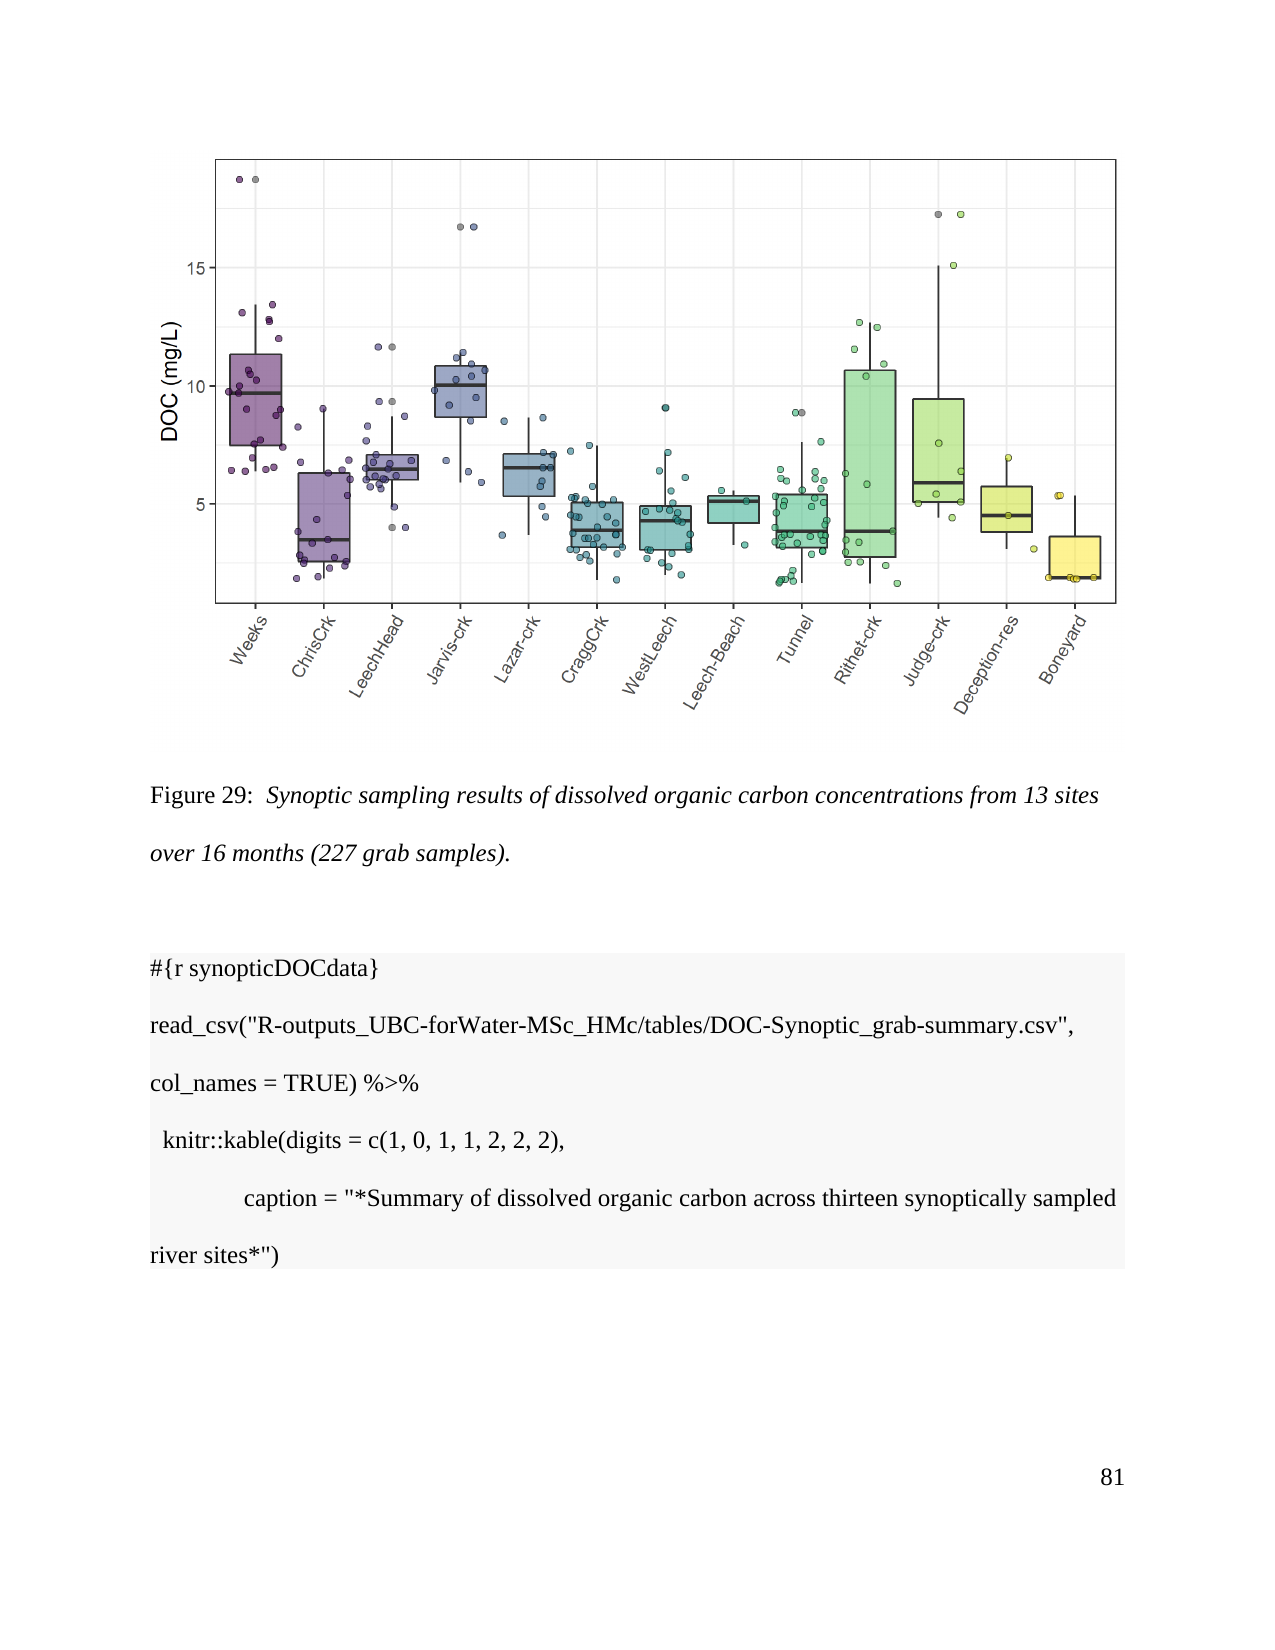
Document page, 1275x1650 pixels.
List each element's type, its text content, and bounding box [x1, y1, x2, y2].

picture [150, 150, 1125, 752]
text #{r synopticDOCdata} read_csv("R-outputs_UBC-forWater-MSc_HMc/tables/DOC-Synoptic_grab-summary.csv", col_names = TRUE) %>% knitr::kable(digits = c(1, 0, 1, 1, 2, 2, 2), caption = "*Summary of dissolved organic carbon across thirteen synoptically sampled river sites*") [150, 953, 1125, 1269]
text Figure 29: Synoptic sampling results of dissolved organic carbon concentrations from 13 sites over 16 months (227 grab samples). [150, 781, 1125, 867]
